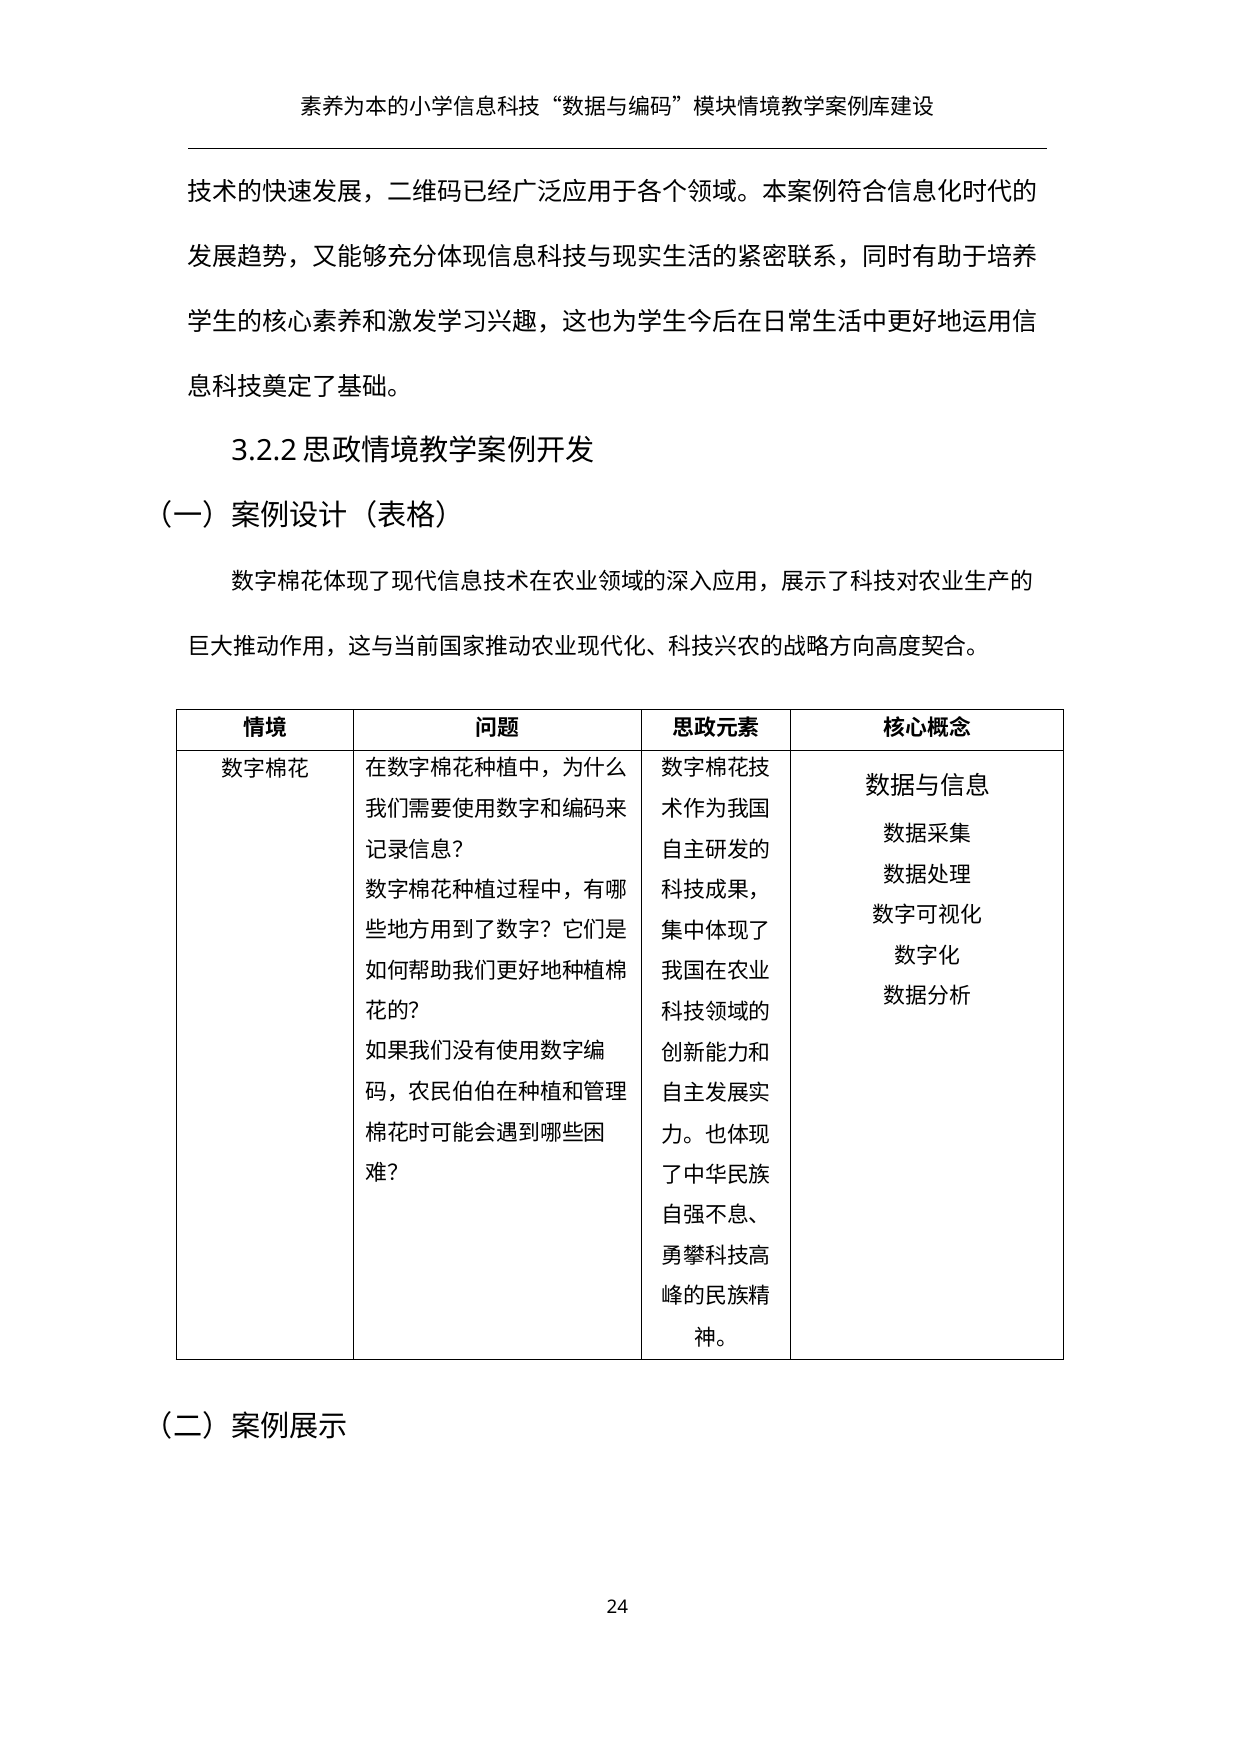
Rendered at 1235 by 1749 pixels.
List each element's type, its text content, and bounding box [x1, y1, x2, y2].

table_header 问题 [354, 710, 641, 750]
table_cell 数据与信息 数据采集 数据处理 数字可视化 数字化 数据分析 [791, 751, 1063, 1359]
table_header 核心概念 [791, 710, 1063, 750]
list 案例展示 [144, 1393, 1047, 1458]
list 数字棉花体现了现代信息技术在农业领域的深入应用，展示了科技对农业生产的巨大推动作用，这与当前国家推动农业现代化、科技兴农的战略方向高度契合。 [187, 547, 1047, 677]
table_cell 在数字棉花种植中，为什么我们需要使用数字和编码来记录信息？ 数字棉花种植过程中，有哪些地方用到了数字？它们是如何帮助我们更好地种植棉花的？ 如果我们没有使用数字编码，农民伯伯在种植和管理棉花时可能会遇到哪些困难？ [354, 751, 641, 1359]
table_cell 数字棉花技术作为我国自主研发的科技成果，集中体现了我国在农业科技领域的创新能力和自主发展实力。也体现了中华民族自强不息、勇攀科技高峰的民族精神。 [642, 751, 790, 1359]
list 3.2.2思政情境教学案例开发 [187, 417, 1047, 482]
list 案例设计（表格） [144, 482, 1047, 547]
table_header 情境 [177, 710, 353, 750]
table_header 思政元素 [642, 710, 790, 750]
table_cell 数字棉花 [177, 751, 353, 1359]
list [187, 157, 1047, 417]
